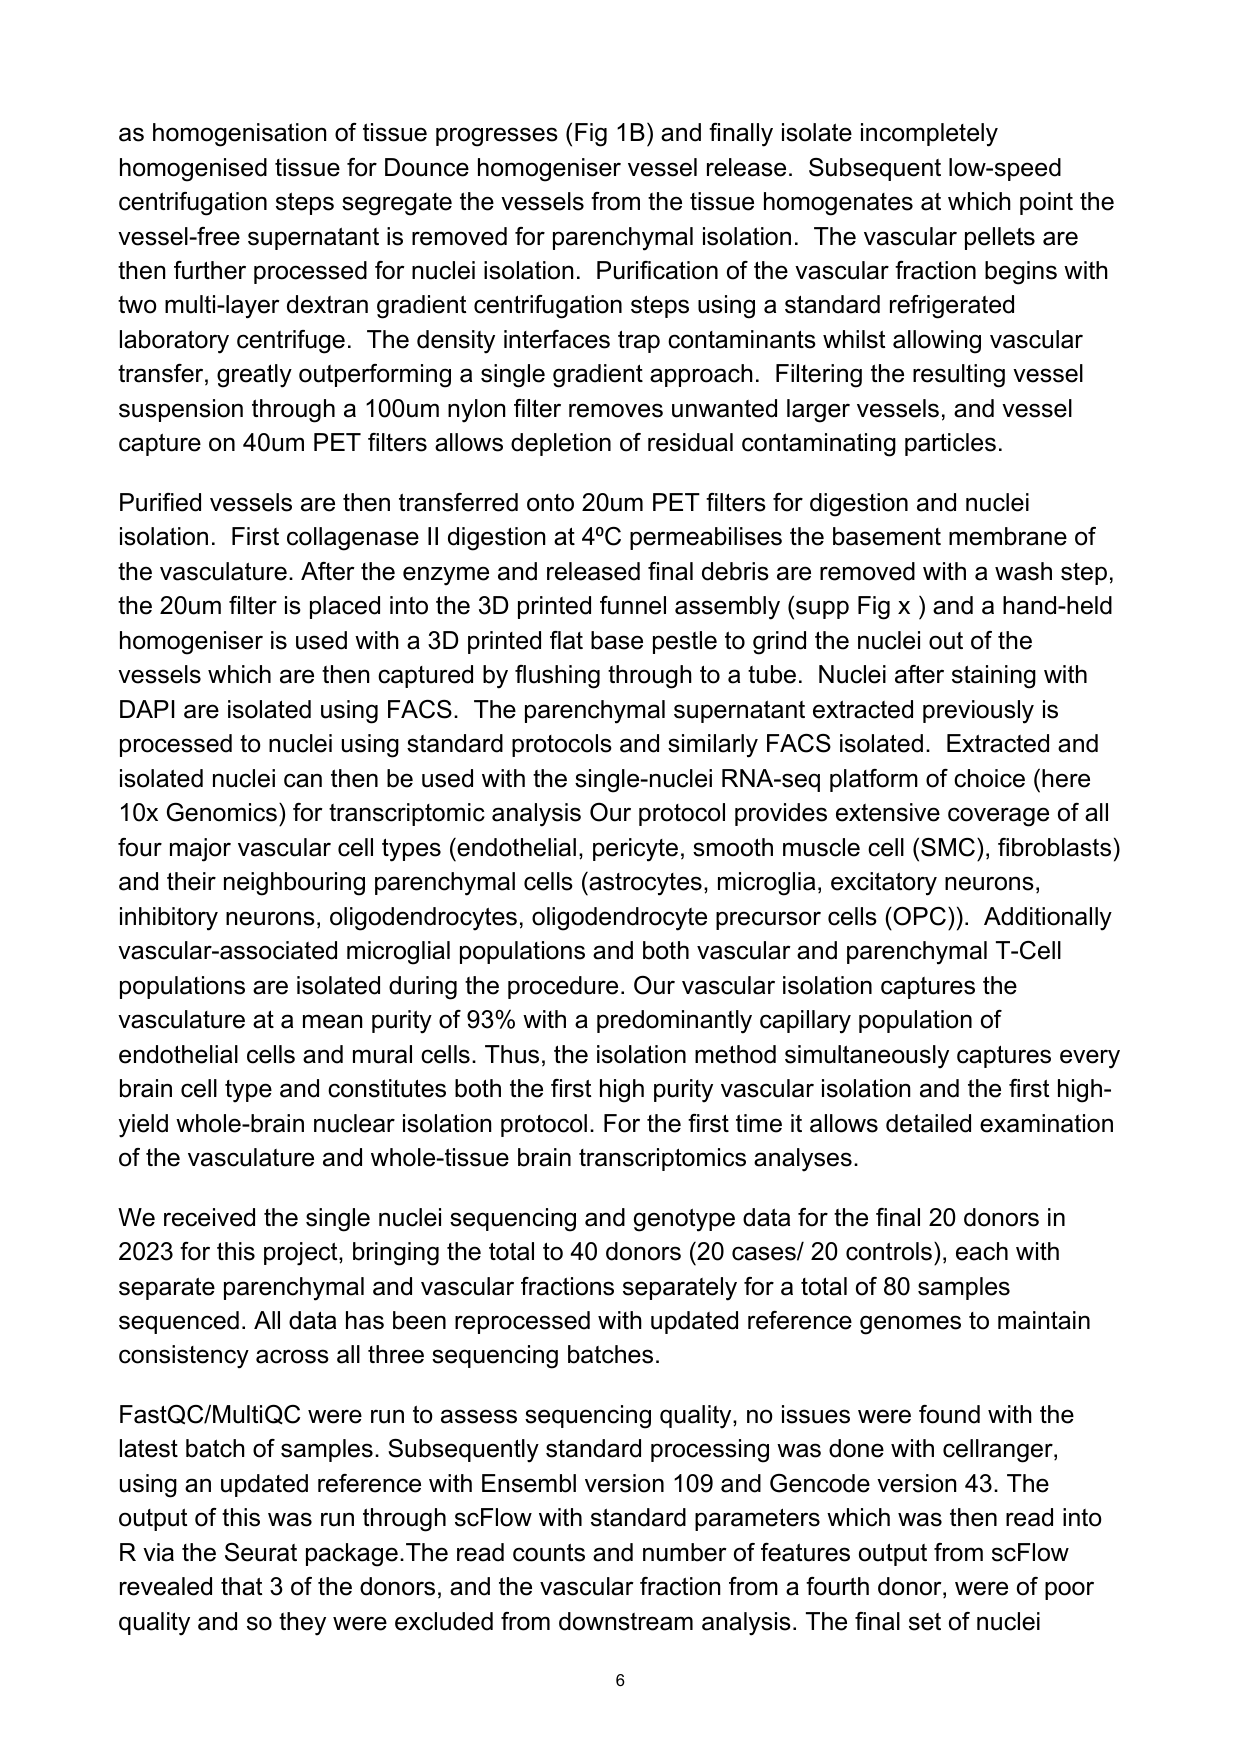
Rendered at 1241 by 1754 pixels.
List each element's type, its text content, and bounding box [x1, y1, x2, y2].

text We received the single nuclei sequencing and genotype data for the final 20 donors in 2023 for this project, bringing the total to 40 donors (20 cases/ 20 controls), each with separate parenchymal and vascular fractions separately for a total of 80 samples sequenced. All data has been reprocessed with updated reference genomes to maintain consistency across all three sequencing batches. [118, 1202, 1122, 1369]
text Purified vessels are then transferred onto 20um PET filters for digestion and nuclei isolation. First collagenase II digestion at 4⁰C permeabilises the basement membrane of the vasculature. After the enzyme and released final debris are removed with a wash step, the 20um filter is placed into the 3D printed funnel assembly (supp Fig x ) and a hand-held homogeniser is used with a 3D printed flat base pestle to grind the nuclei out of the vessels which are then captured by flushing through to a tube. Nuclei after staining with DAPI are isolated using FACS. The parenchymal supernatant extracted previously is processed to nuclei using standard protocols and similarly FACS isolated. Extracted and isolated nuclei can then be used with the single-nuclei RNA-seq platform of choice (here 10x Genomics) for transcriptomic analysis Our protocol provides extensive coverage of all four major vascular cell types (endothelial, pericyte, smooth muscle cell (SMC), fibroblasts) and their neighbouring parenchymal cells (astrocytes, microglia, excitatory neurons, inhibitory neurons, oligodendrocytes, oligodendrocyte precursor cells (OPC)). Additionally vascular-associated microglial populations and both vascular and parenchymal T-Cell populations are isolated during the procedure. Our vascular isolation captures the vasculature at a mean purity of 93% with a predominantly capillary population of endothelial cells and mural cells. Thus, the isolation method simultaneously captures every brain cell type and constitutes both the first high purity vascular isolation and the first high-yield whole-brain nuclear isolation protocol. For the first time it allows detailed examination of the vasculature and whole-tissue brain transcriptomics analyses. [118, 488, 1122, 1172]
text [118, 118, 1122, 457]
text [118, 1400, 1122, 1636]
